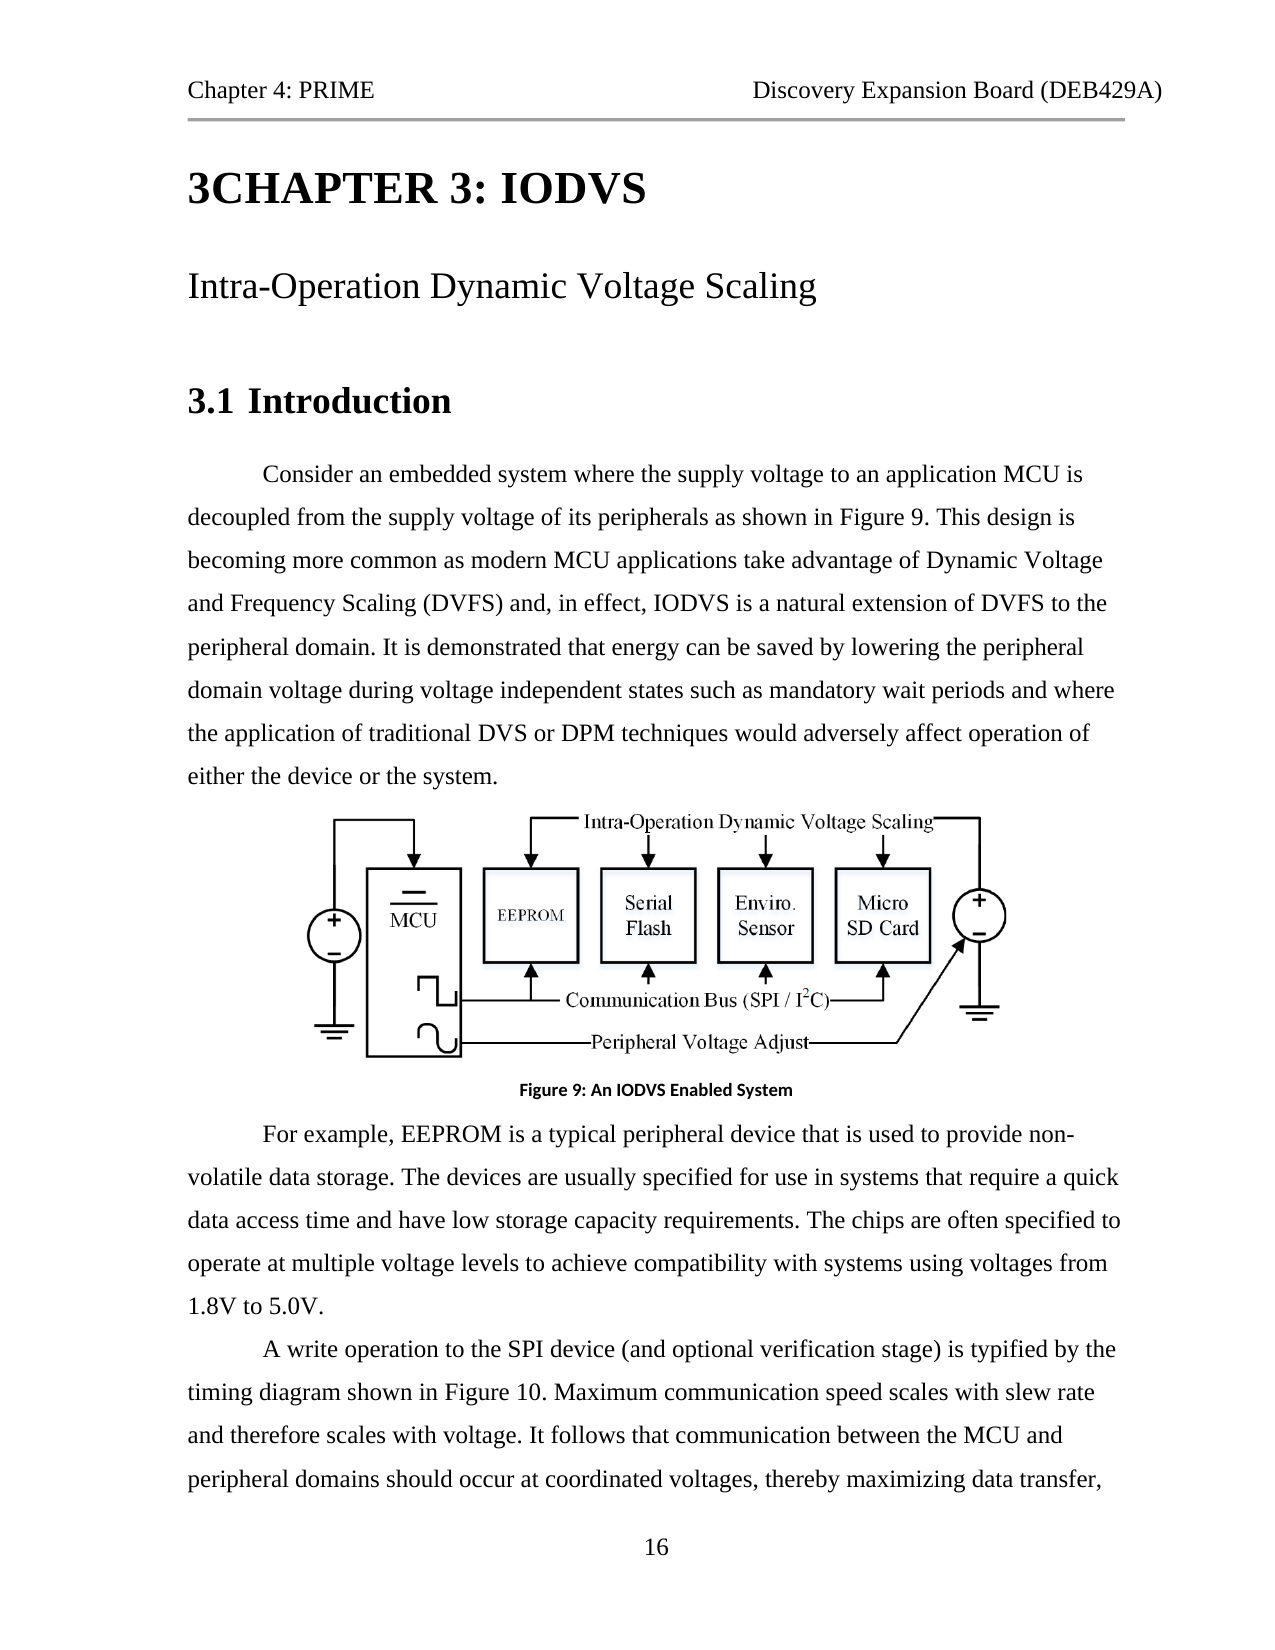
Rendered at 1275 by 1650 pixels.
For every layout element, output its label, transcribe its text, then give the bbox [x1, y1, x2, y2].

picture [306, 804, 1007, 1064]
text Figure 9: An IODVS Enabled System [187, 1078, 1125, 1101]
subtitle Chapter 3: IODVS [187, 161, 1125, 214]
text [187, 1334, 1125, 1492]
text For example, EEPROM is a typical peripheral device that is used to provide non-volatile data storage. The devices are usually specified for use in systems that require a quick data access time and have low storage capacity requirements. The chips are often specified to operate at multiple voltage levels to achieve compatibility with systems using voltages from 1.8V to 5.0V. [187, 1119, 1125, 1320]
text Consider an embedded system where the supply voltage to an application MCU is decoupled from the supply voltage of its peripherals as shown in Figure 9. This design is becoming more common as modern MCU applications take advantage of Dynamic Voltage and Frequency Scaling (DVFS) and, in effect, IODVS is a natural extension of DVFS to the peripheral domain. It is demonstrated that energy can be saved by lowering the peripheral domain voltage during voltage independent states such as mandatory wait periods and where the application of traditional DVS or DPM techniques would adversely affect operation of either the device or the system. [187, 459, 1125, 790]
subtitle Introduction [187, 378, 1125, 422]
text Intra-Operation Dynamic Voltage Scaling [187, 264, 1125, 307]
